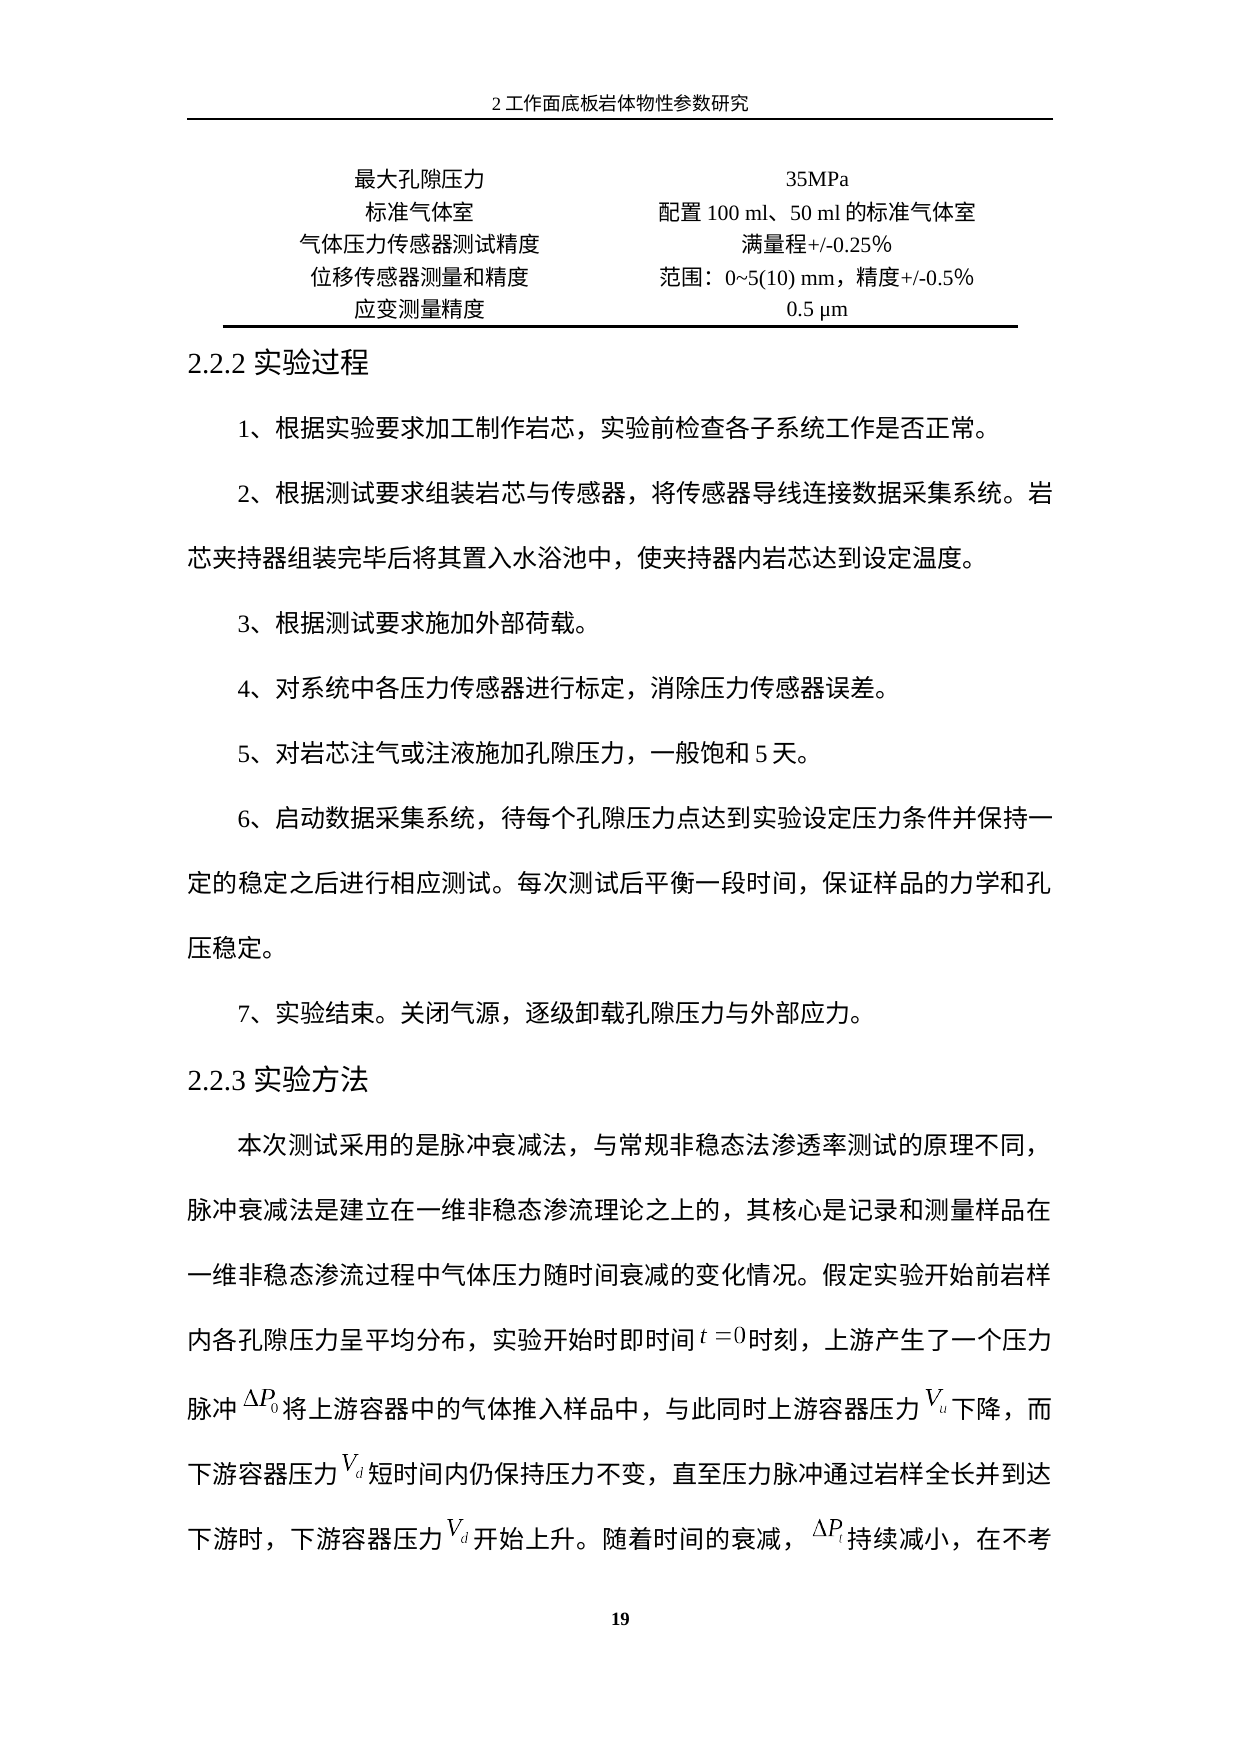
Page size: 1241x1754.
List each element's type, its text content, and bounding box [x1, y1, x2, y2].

text 4、对系统中各压力传感器进行标定，消除压力传感器误差。 [187, 654, 1053, 719]
table_cell 标准气体室 [223, 195, 617, 227]
text 1、根据实验要求加工制作岩芯，实验前检查各子系统工作是否正常。 [187, 394, 1053, 459]
table_cell 气体压力传感器测试精度 [223, 227, 617, 259]
text 3、根据测试要求施加外部荷载。 [187, 589, 1053, 654]
table_cell 0.5 μm [617, 292, 1018, 324]
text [187, 1111, 1053, 1566]
table_cell 满量程+/-0.25％ [617, 227, 1018, 259]
text 6、启动数据采集系统，待每个孔隙压力点达到实验设定压力条件并保持一定的稳定之后进行相应测试。每次测试后平衡一段时间，保证样品的力学和孔压稳定。 [187, 784, 1053, 979]
table_cell 位移传感器测量和精度 [223, 260, 617, 292]
text 5、对岩芯注气或注液施加孔隙压力，一般饱和5天。 [187, 719, 1053, 784]
table_cell 应变测量精度 [223, 292, 617, 324]
list 实验过程 [187, 340, 1053, 382]
text 7、实验结束。关闭气源，逐级卸载孔隙压力与外部应力。 [187, 979, 1053, 1044]
table_cell 最大孔隙压力 [223, 162, 617, 194]
table_cell 配置100 ml、50 ml的标准气体室 [617, 195, 1018, 227]
text 2、根据测试要求组装岩芯与传感器，将传感器导线连接数据采集系统。岩芯夹持器组装完毕后将其置入水浴池中，使夹持器内岩芯达到设定温度。 [187, 459, 1053, 589]
table_cell 范围：0~5(10) mm，精度+/-0.5％ [617, 260, 1018, 292]
list 实验方法 [187, 1057, 1053, 1098]
table_cell 35MPa [617, 162, 1018, 194]
